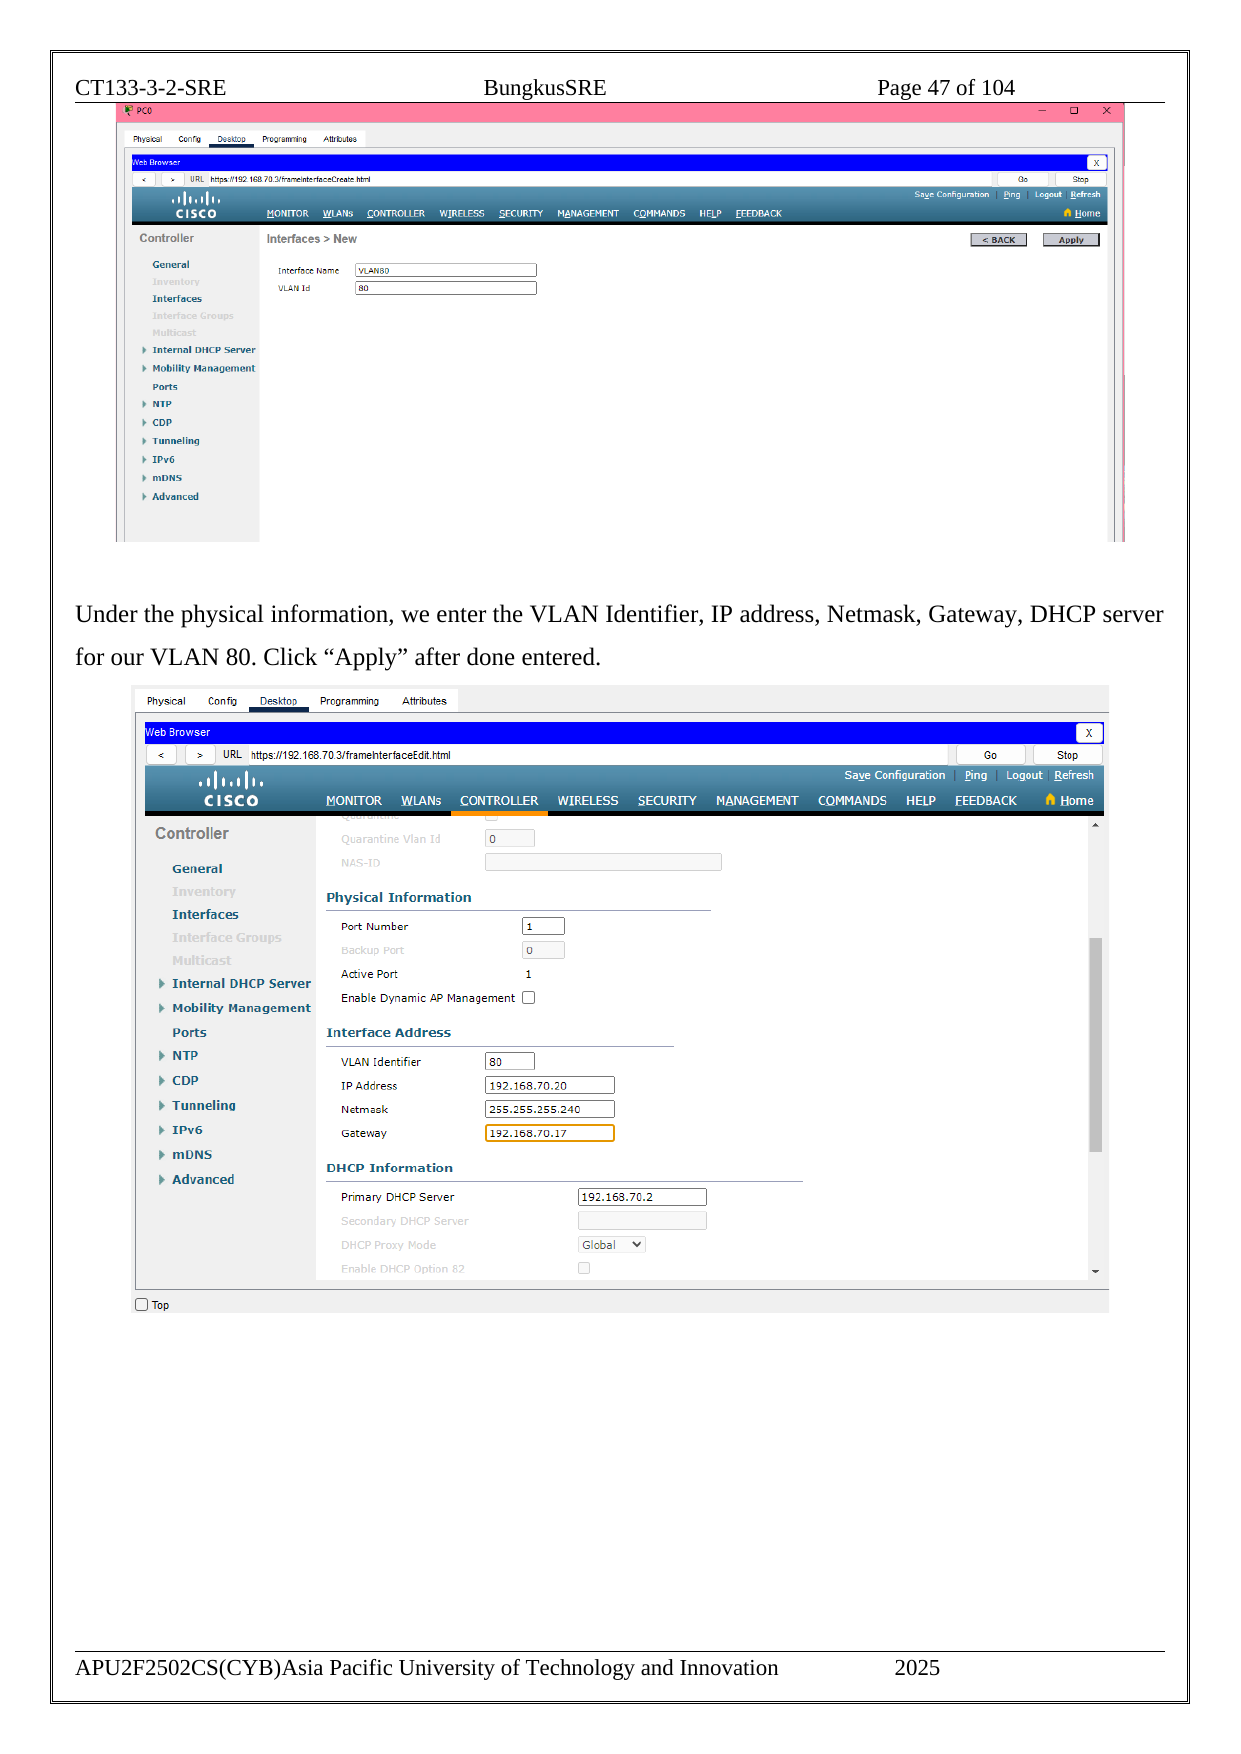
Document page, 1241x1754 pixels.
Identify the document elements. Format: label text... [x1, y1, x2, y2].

picture [115, 103, 1125, 542]
picture [131, 685, 1110, 1313]
text Under the physical information, we enter the VLAN Identifier, IP address, Netmask, Gateway, DHCP server for our VLAN 80. Click “Apply” after done entered. [75, 599, 1165, 671]
